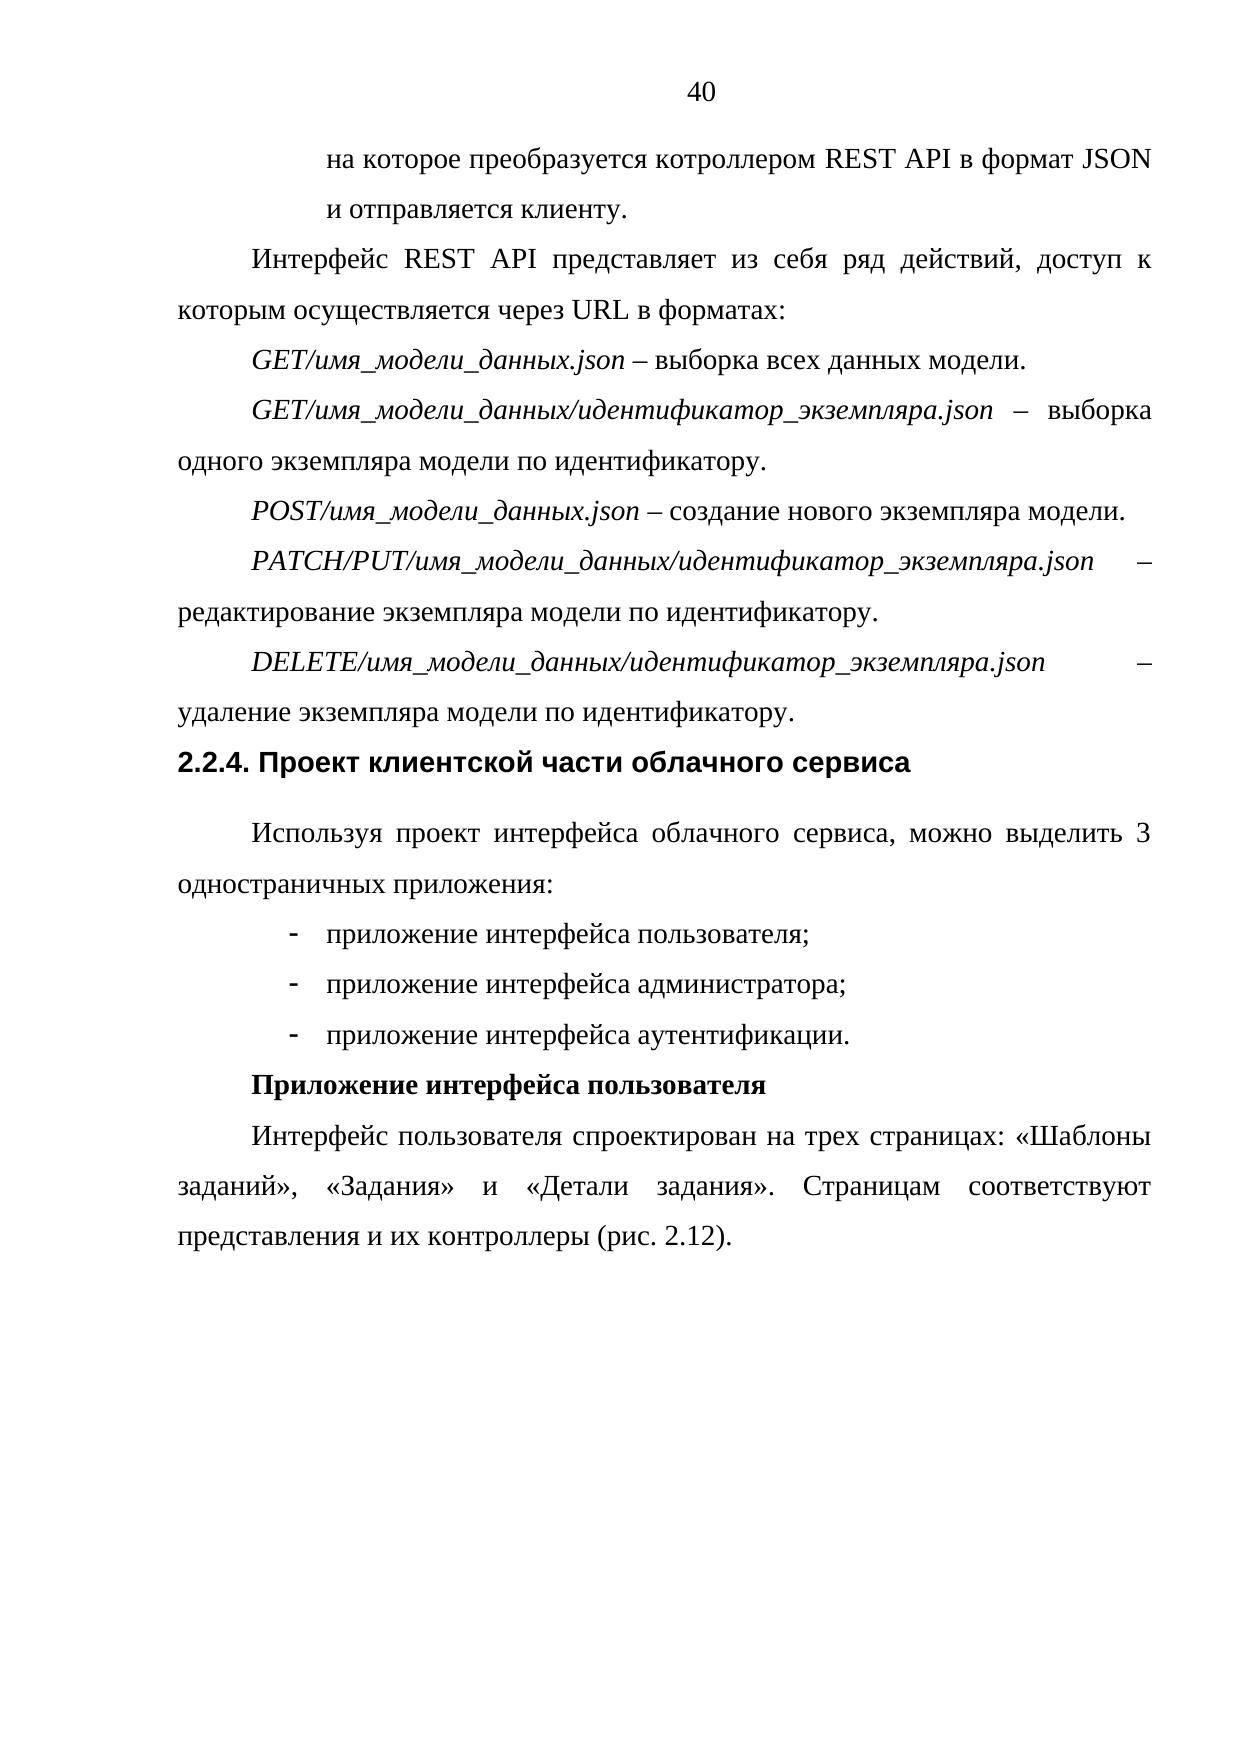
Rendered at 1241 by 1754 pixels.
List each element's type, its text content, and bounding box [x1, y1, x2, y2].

list приложение интерфейса администратора; [288, 967, 1152, 1000]
text Интерфейс REST API представляет из себя ряд действий, доступ к которым осуществляется через URL в форматах: [177, 241, 1152, 325]
text GET/имя_модели_данных.json – выборка всех данных модели. [177, 342, 1152, 376]
text Интерфейс пользователя спроектирован на трех страницах: «Шаблоны заданий», «Задания» и «Детали задания». Страницам соответствуют представления и их контроллеры (рис. 2.12). [177, 1118, 1152, 1252]
text GET/имя_модели_данных/идентификатор_экземпляра.json – выборка одного экземпляра модели по идентификатору. [177, 392, 1152, 476]
text PATCH/PUT/имя_модели_данных/идентификатор_экземпляра.json – редактирование экземпляра модели по идентификатору. [177, 543, 1152, 627]
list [288, 141, 1152, 225]
text POST/имя_модели_данных.json – создание нового экземпляра модели. [177, 493, 1152, 527]
text Используя проект интерфейса облачного сервиса, можно выделить 3 одностраничных приложения: [177, 816, 1152, 899]
text DELETE/имя_модели_данных/идентификатор_экземпляра.json – удаление экземпляра модели по идентификатору. [177, 644, 1152, 728]
list приложение интерфейса пользователя; [288, 916, 1152, 950]
text Приложение интерфейса пользователя [177, 1067, 1152, 1101]
list приложение интерфейса аутентификации. [288, 1017, 1152, 1051]
subtitle 2.2.4. Проект клиентской части облачного сервиса [177, 744, 1152, 778]
